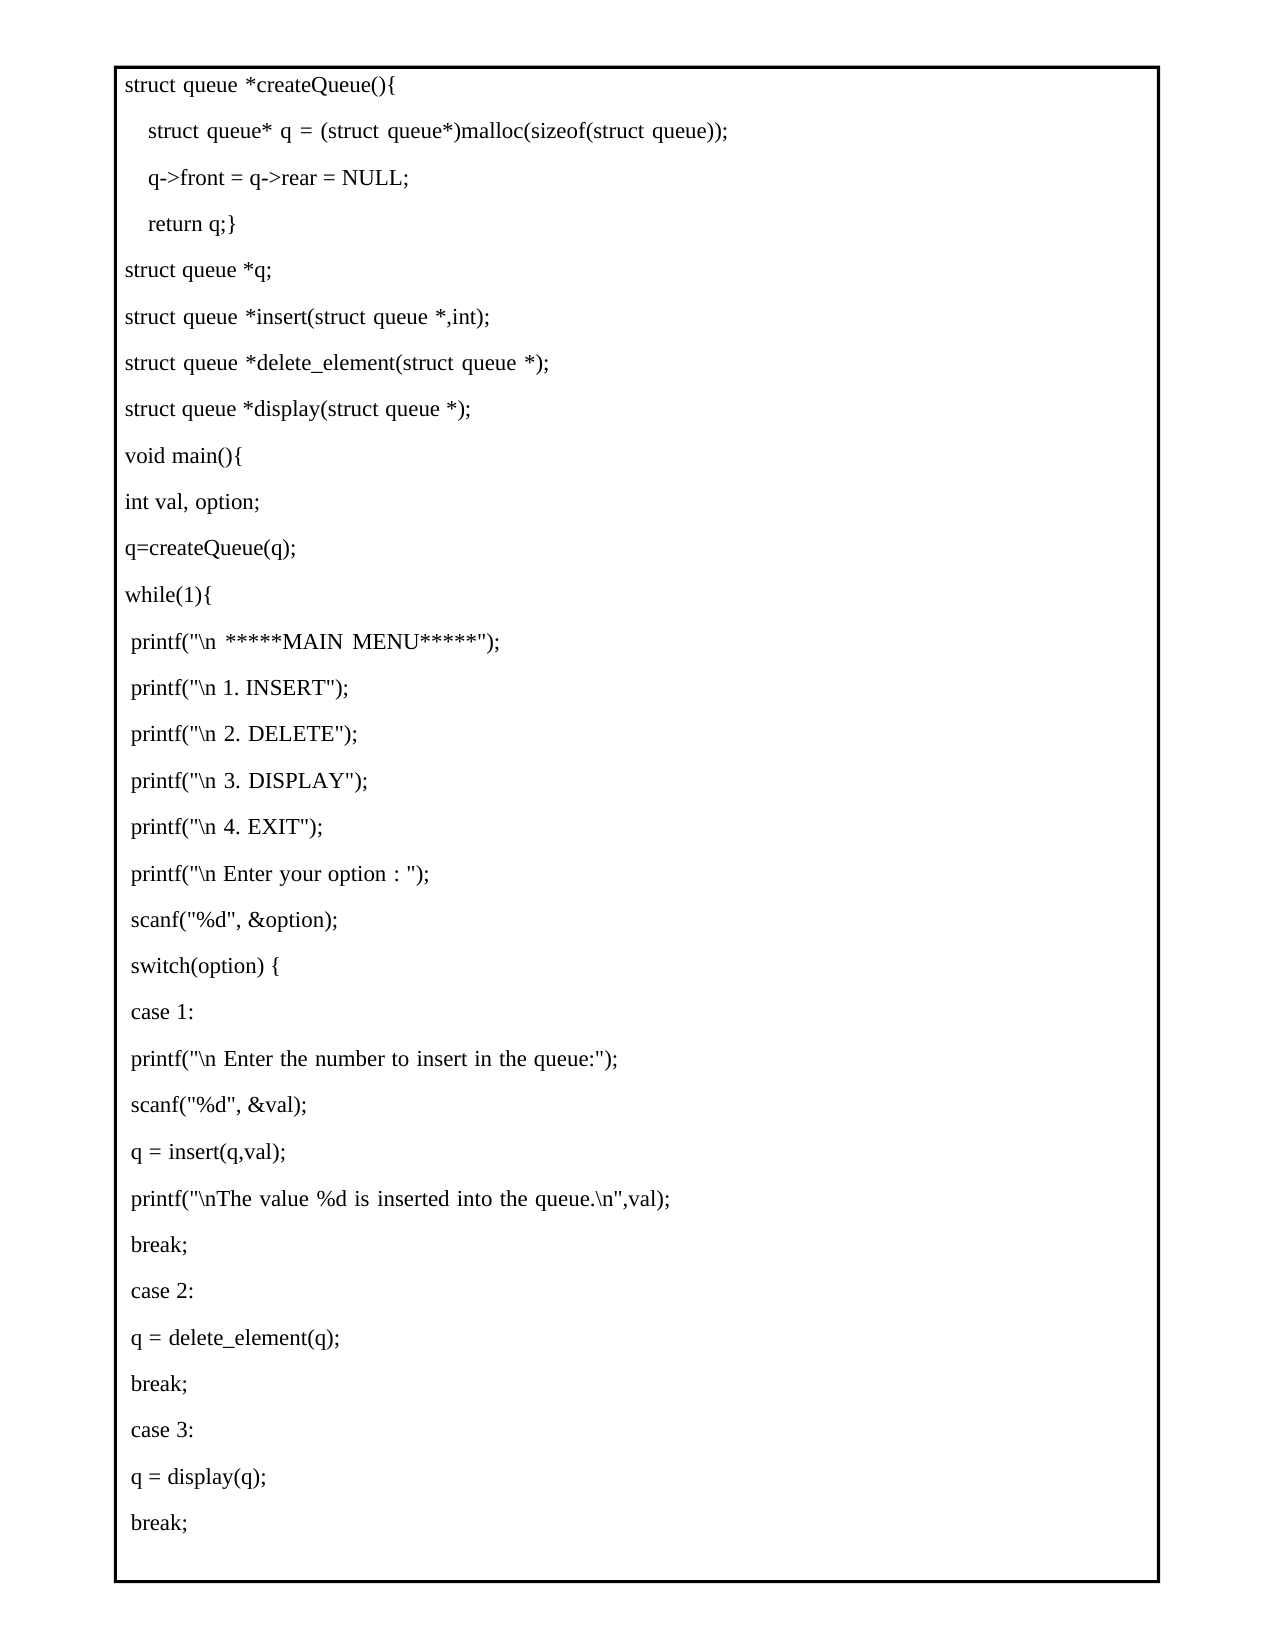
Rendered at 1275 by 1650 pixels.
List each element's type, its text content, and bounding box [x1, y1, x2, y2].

text printf("\n 3. DISPLAY"); [131, 767, 1160, 793]
text return q;} struct queue *q; [124, 210, 284, 283]
text struct queue *createQueue(){ [124, 71, 1160, 97]
text case 1: [131, 998, 1160, 1025]
text struct queue *delete_element(struct queue *); struct queue *display(struct queue *); [124, 349, 574, 422]
text q = insert(q,val); [131, 1138, 1160, 1164]
text printf("\n *****MAIN MENU*****"); printf("\n 1. INSERT"); [131, 628, 520, 700]
text case 2: [131, 1277, 1160, 1303]
text void main(){ int val, option; [124, 442, 266, 514]
text printf("\n 4. EXIT"); [131, 813, 1160, 839]
text printf("\n Enter your option : "); scanf("%d", &option); switch(option) { [131, 860, 436, 978]
text q = display(q); break; [131, 1463, 321, 1535]
text printf("\n Enter the number to insert in the queue:"); scanf("%d", &val); [131, 1046, 677, 1118]
text struct queue *insert(struct queue *,int); [124, 303, 1160, 329]
text q=createQueue(q); while(1){ [124, 534, 372, 607]
text case 3: [131, 1416, 1160, 1442]
text printf("\n 2. DELETE"); [131, 720, 1160, 747]
text q = delete_element(q); break; [131, 1324, 372, 1396]
text struct queue* q = (struct queue*)malloc(sizeof(struct queue)); q->front = q->rear = NULL; [148, 118, 730, 190]
text printf("\nThe value %d is inserted into the queue.\n",val); break; [131, 1184, 672, 1257]
